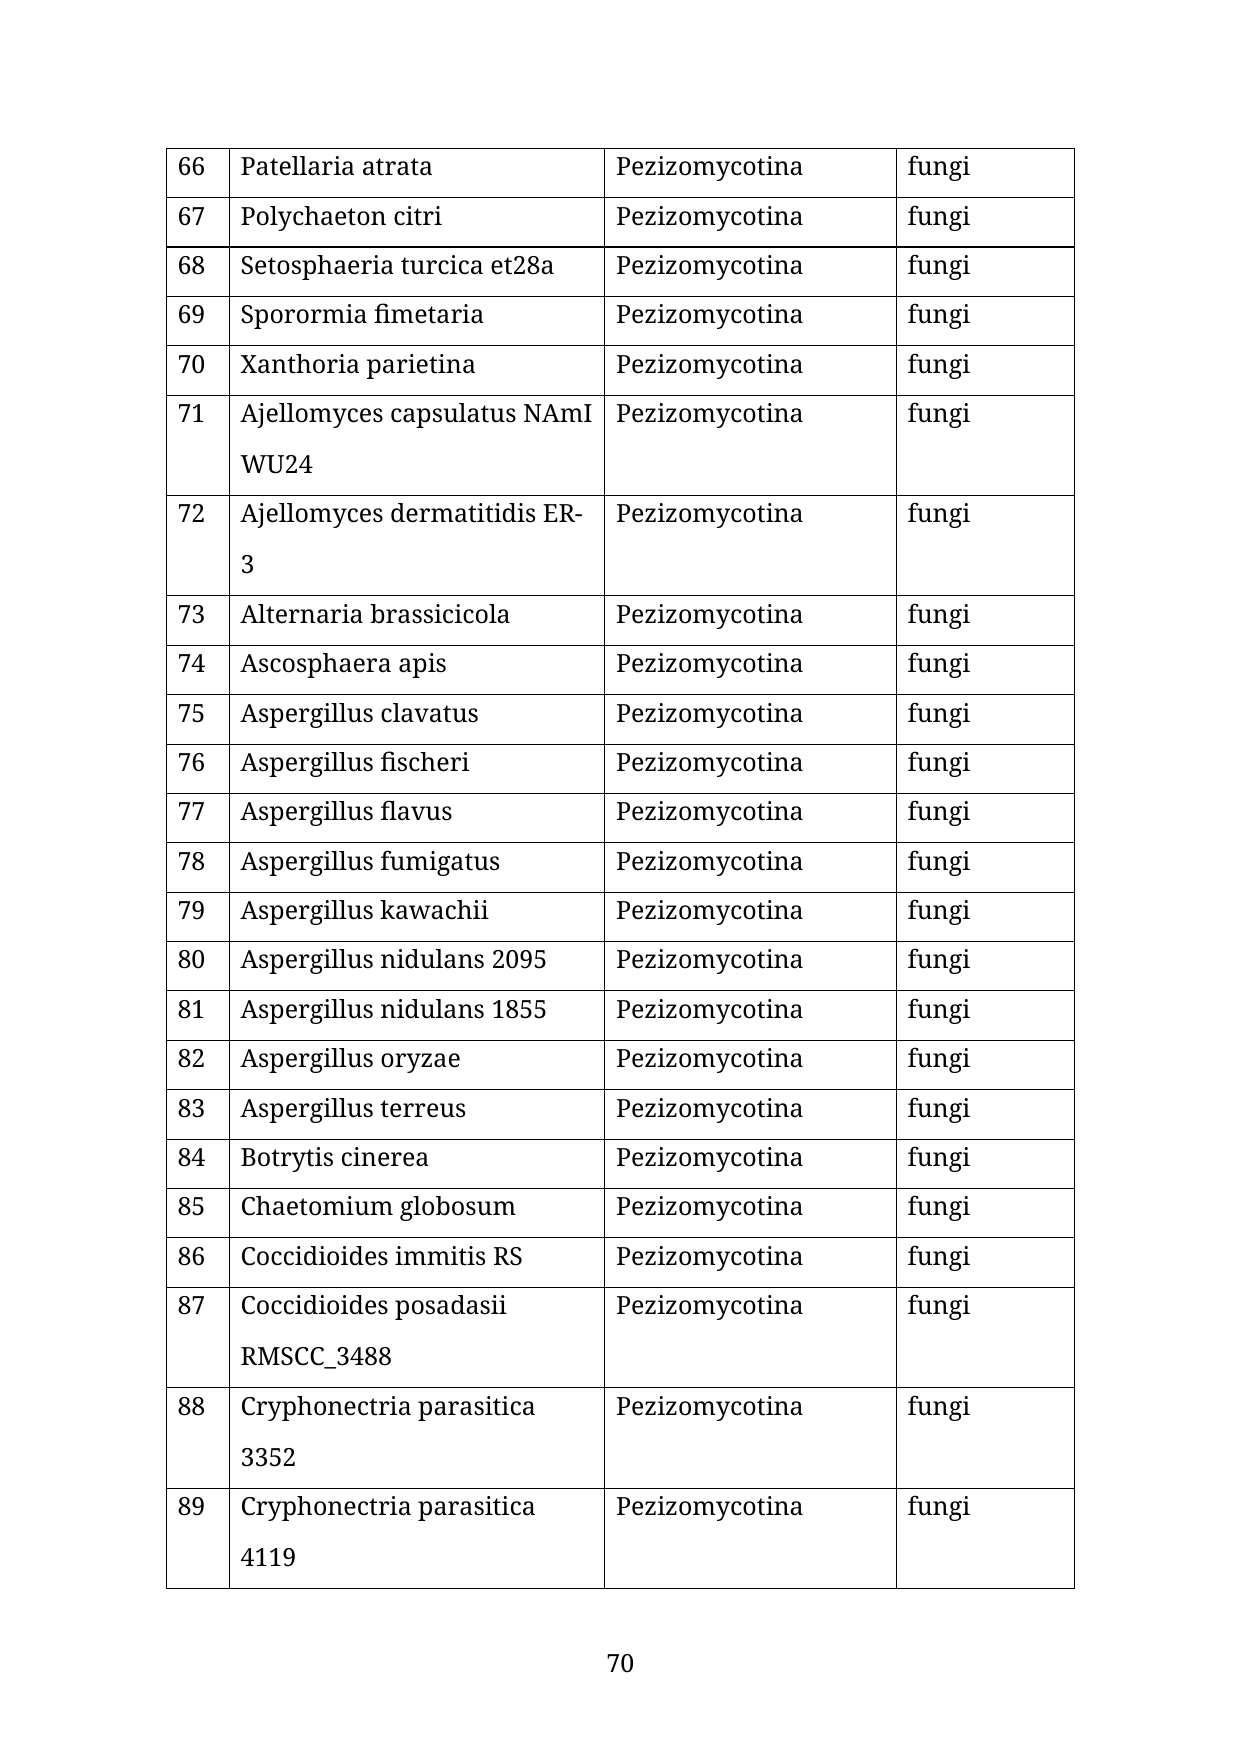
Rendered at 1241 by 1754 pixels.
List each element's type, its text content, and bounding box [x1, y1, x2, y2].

table_cell fungi [897, 1140, 1074, 1188]
table_cell fungi [897, 843, 1074, 892]
table_cell Pezizomycotina [605, 646, 896, 694]
table_cell fungi [897, 1288, 1074, 1387]
table_cell 72 [167, 496, 229, 595]
table_cell Aspergillus oryzae [230, 1041, 604, 1089]
table_cell Pezizomycotina [605, 346, 896, 394]
table_cell Pezizomycotina [605, 198, 896, 246]
table_cell fungi [897, 646, 1074, 694]
table_cell 89 [167, 1489, 229, 1588]
table_cell fungi [897, 1189, 1074, 1237]
table_cell fungi [897, 248, 1074, 296]
table_cell fungi [897, 695, 1074, 743]
table_cell Ascosphaera apis [230, 646, 604, 694]
table_cell 85 [167, 1189, 229, 1237]
table_cell 79 [167, 893, 229, 941]
table_cell 83 [167, 1090, 229, 1138]
table_cell Aspergillus fumigatus [230, 843, 604, 892]
table_cell 66 [167, 149, 229, 197]
table_cell fungi [897, 745, 1074, 793]
table_cell fungi [897, 198, 1074, 246]
table_cell Aspergillus terreus [230, 1090, 604, 1138]
table_cell fungi [897, 1388, 1074, 1487]
table_cell Aspergillus flavus [230, 794, 604, 842]
table_cell Setosphaeria turcica et28a [230, 248, 604, 296]
table_cell Pezizomycotina [605, 1090, 896, 1138]
table_cell Pezizomycotina [605, 942, 896, 990]
table_cell Aspergillus fischeri [230, 745, 604, 793]
table_cell Alternaria brassicicola [230, 596, 604, 645]
table_cell Aspergillus nidulans 2095 [230, 942, 604, 990]
table_cell fungi [897, 346, 1074, 394]
table_cell 78 [167, 843, 229, 892]
table_cell 80 [167, 942, 229, 990]
table_cell 77 [167, 794, 229, 842]
table_cell Polychaeton citri [230, 198, 604, 246]
table_cell Pezizomycotina [605, 843, 896, 892]
table_cell 84 [167, 1140, 229, 1188]
table_cell 68 [167, 248, 229, 296]
table_cell Pezizomycotina [605, 297, 896, 345]
table_cell Pezizomycotina [605, 248, 896, 296]
table_cell Aspergillus nidulans 1855 [230, 991, 604, 1040]
table_cell 74 [167, 646, 229, 694]
table_cell Chaetomium globosum [230, 1189, 604, 1237]
table_cell Pezizomycotina [605, 1140, 896, 1188]
table_cell Cryphonectria parasitica 4119 [230, 1489, 604, 1588]
table_cell Botrytis cinerea [230, 1140, 604, 1188]
table_cell fungi [897, 1489, 1074, 1588]
table_cell Xanthoria parietina [230, 346, 604, 394]
table_cell fungi [897, 991, 1074, 1040]
table_cell Pezizomycotina [605, 1041, 896, 1089]
table_cell fungi [897, 496, 1074, 595]
table_cell Pezizomycotina [605, 1238, 896, 1287]
table_cell Aspergillus kawachii [230, 893, 604, 941]
table_cell fungi [897, 942, 1074, 990]
table_cell fungi [897, 149, 1074, 197]
table_cell fungi [897, 893, 1074, 941]
table_cell Pezizomycotina [605, 745, 896, 793]
table_cell 73 [167, 596, 229, 645]
table_cell 87 [167, 1288, 229, 1387]
table_cell 75 [167, 695, 229, 743]
table_cell Pezizomycotina [605, 396, 896, 495]
table_cell Pezizomycotina [605, 1489, 896, 1588]
table_cell 70 [167, 346, 229, 394]
table_cell fungi [897, 1090, 1074, 1138]
table_cell Ajellomyces dermatitidis ER-3 [230, 496, 604, 595]
table_cell Pezizomycotina [605, 596, 896, 645]
table_cell 69 [167, 297, 229, 345]
table_cell Aspergillus clavatus [230, 695, 604, 743]
table_cell fungi [897, 596, 1074, 645]
table_cell 71 [167, 396, 229, 495]
table_cell 67 [167, 198, 229, 246]
table_cell 76 [167, 745, 229, 793]
table_cell Pezizomycotina [605, 149, 896, 197]
table_cell Patellaria atrata [230, 149, 604, 197]
table_cell 88 [167, 1388, 229, 1487]
table_cell Cryphonectria parasitica 3352 [230, 1388, 604, 1487]
table_cell fungi [897, 1041, 1074, 1089]
table_cell Coccidioides posadasii RMSCC_3488 [230, 1288, 604, 1387]
table_cell fungi [897, 396, 1074, 495]
table_cell Pezizomycotina [605, 991, 896, 1040]
table_cell Pezizomycotina [605, 893, 896, 941]
table_cell Pezizomycotina [605, 1189, 896, 1237]
table_cell fungi [897, 297, 1074, 345]
table_cell fungi [897, 794, 1074, 842]
table_cell Pezizomycotina [605, 496, 896, 595]
table_cell fungi [897, 1238, 1074, 1287]
table_cell Pezizomycotina [605, 695, 896, 743]
table_cell 81 [167, 991, 229, 1040]
table_cell Coccidioides immitis RS [230, 1238, 604, 1287]
table_cell Pezizomycotina [605, 1288, 896, 1387]
table_cell Ajellomyces capsulatus NAmI WU24 [230, 396, 604, 495]
table_cell Pezizomycotina [605, 794, 896, 842]
table_cell Pezizomycotina [605, 1388, 896, 1487]
table_cell 82 [167, 1041, 229, 1089]
table_cell Sporormia fimetaria [230, 297, 604, 345]
table_cell 86 [167, 1238, 229, 1287]
